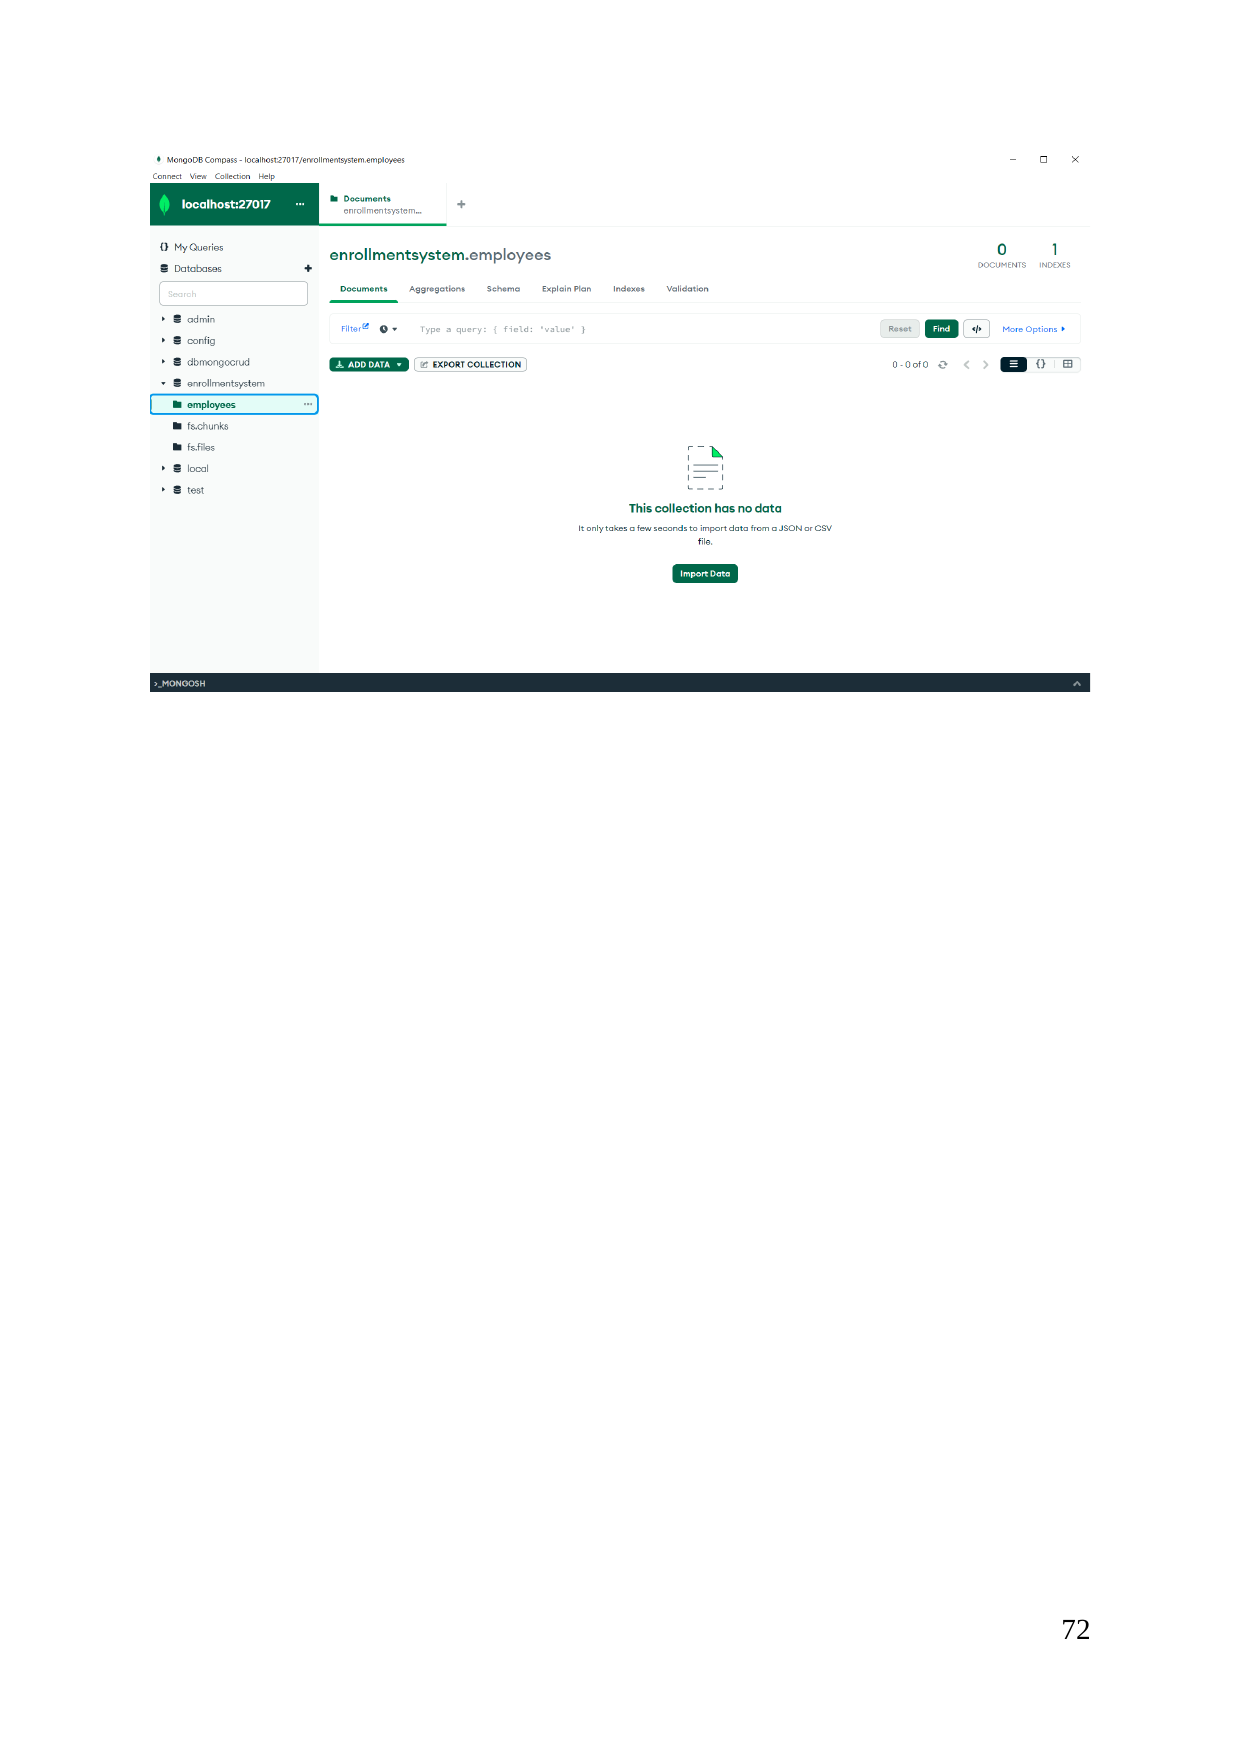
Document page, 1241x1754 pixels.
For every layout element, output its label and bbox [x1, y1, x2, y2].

picture [150, 150, 1091, 692]
